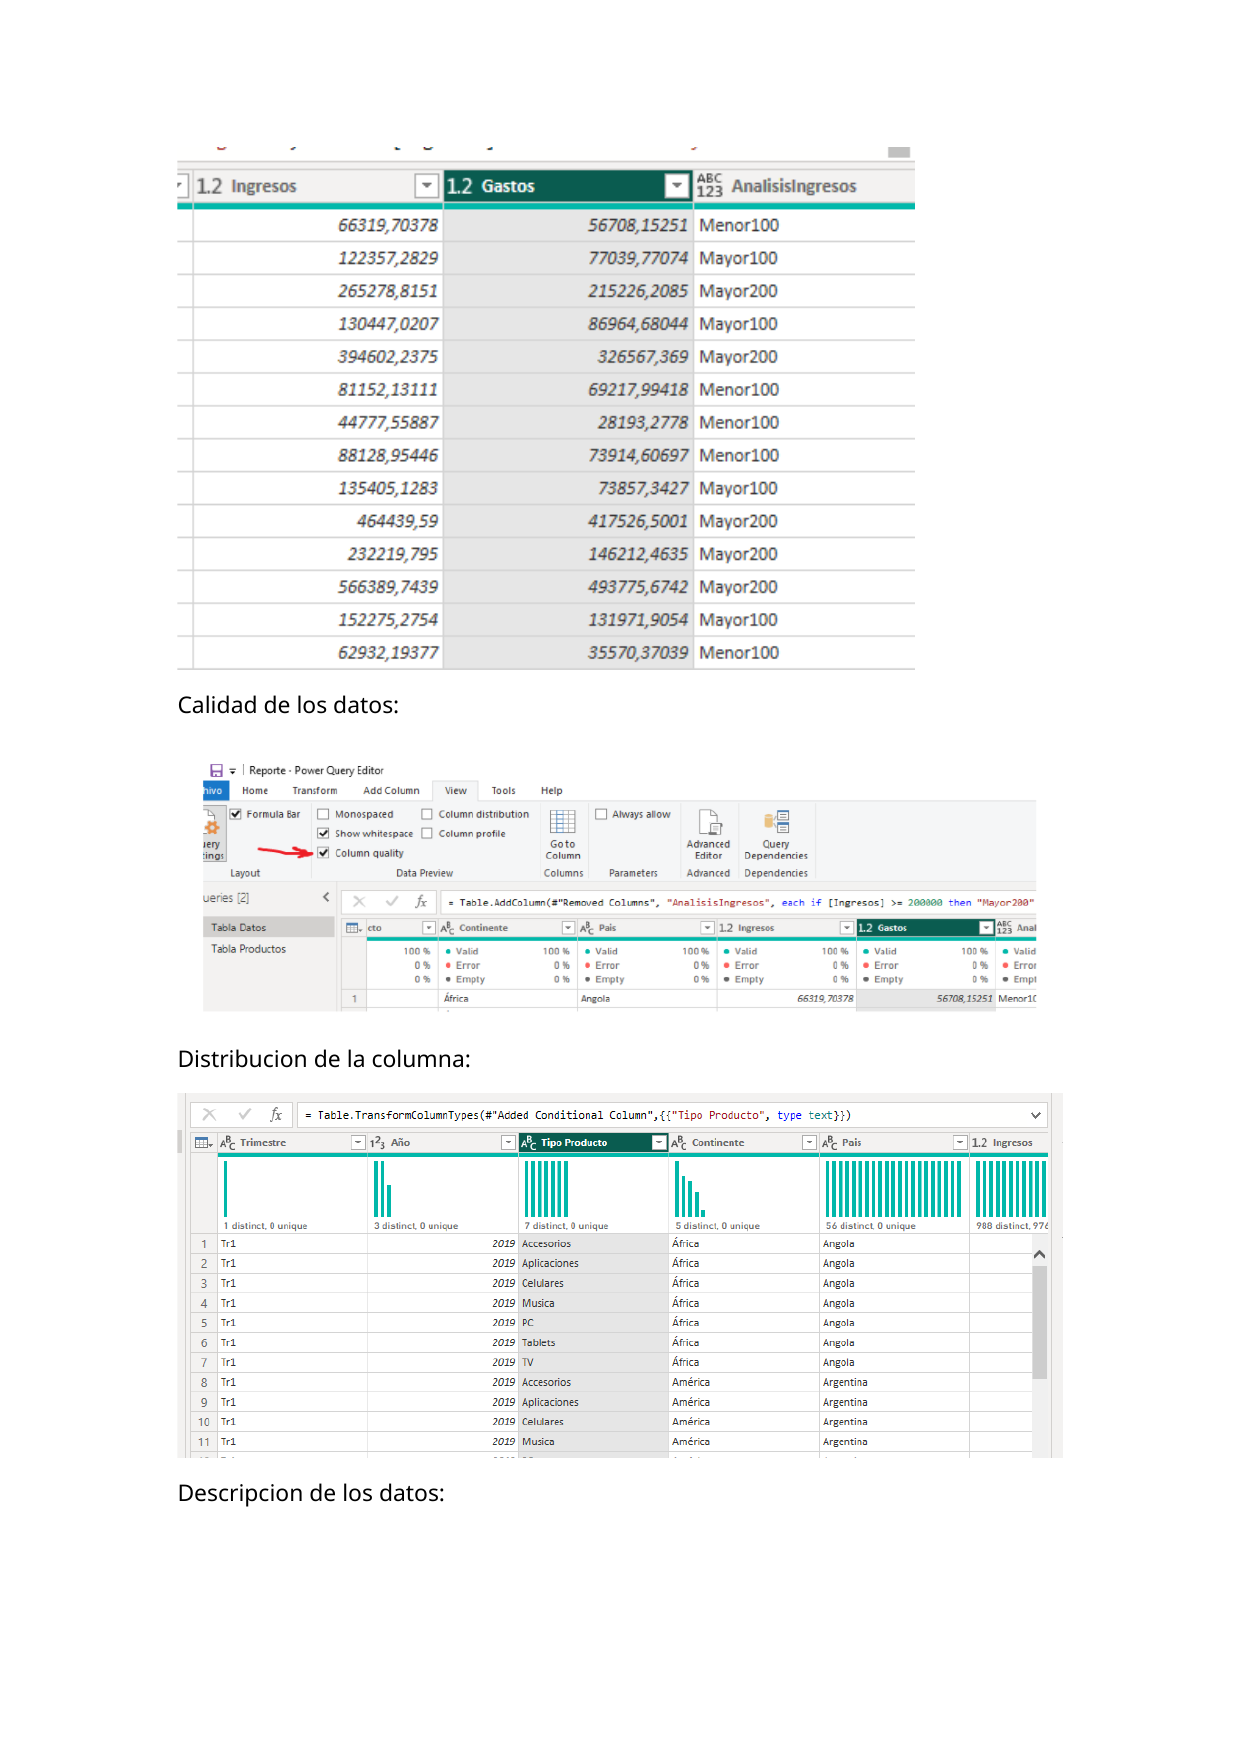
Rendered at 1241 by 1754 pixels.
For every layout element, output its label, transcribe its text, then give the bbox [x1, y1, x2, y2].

text Calidad de los datos: [177, 689, 1063, 720]
picture [177, 147, 915, 670]
picture [177, 1093, 1063, 1458]
text Distribucion de la columna: [177, 1043, 1063, 1075]
picture [177, 739, 1063, 1025]
text Descripcion de los datos: [177, 1477, 1063, 1508]
